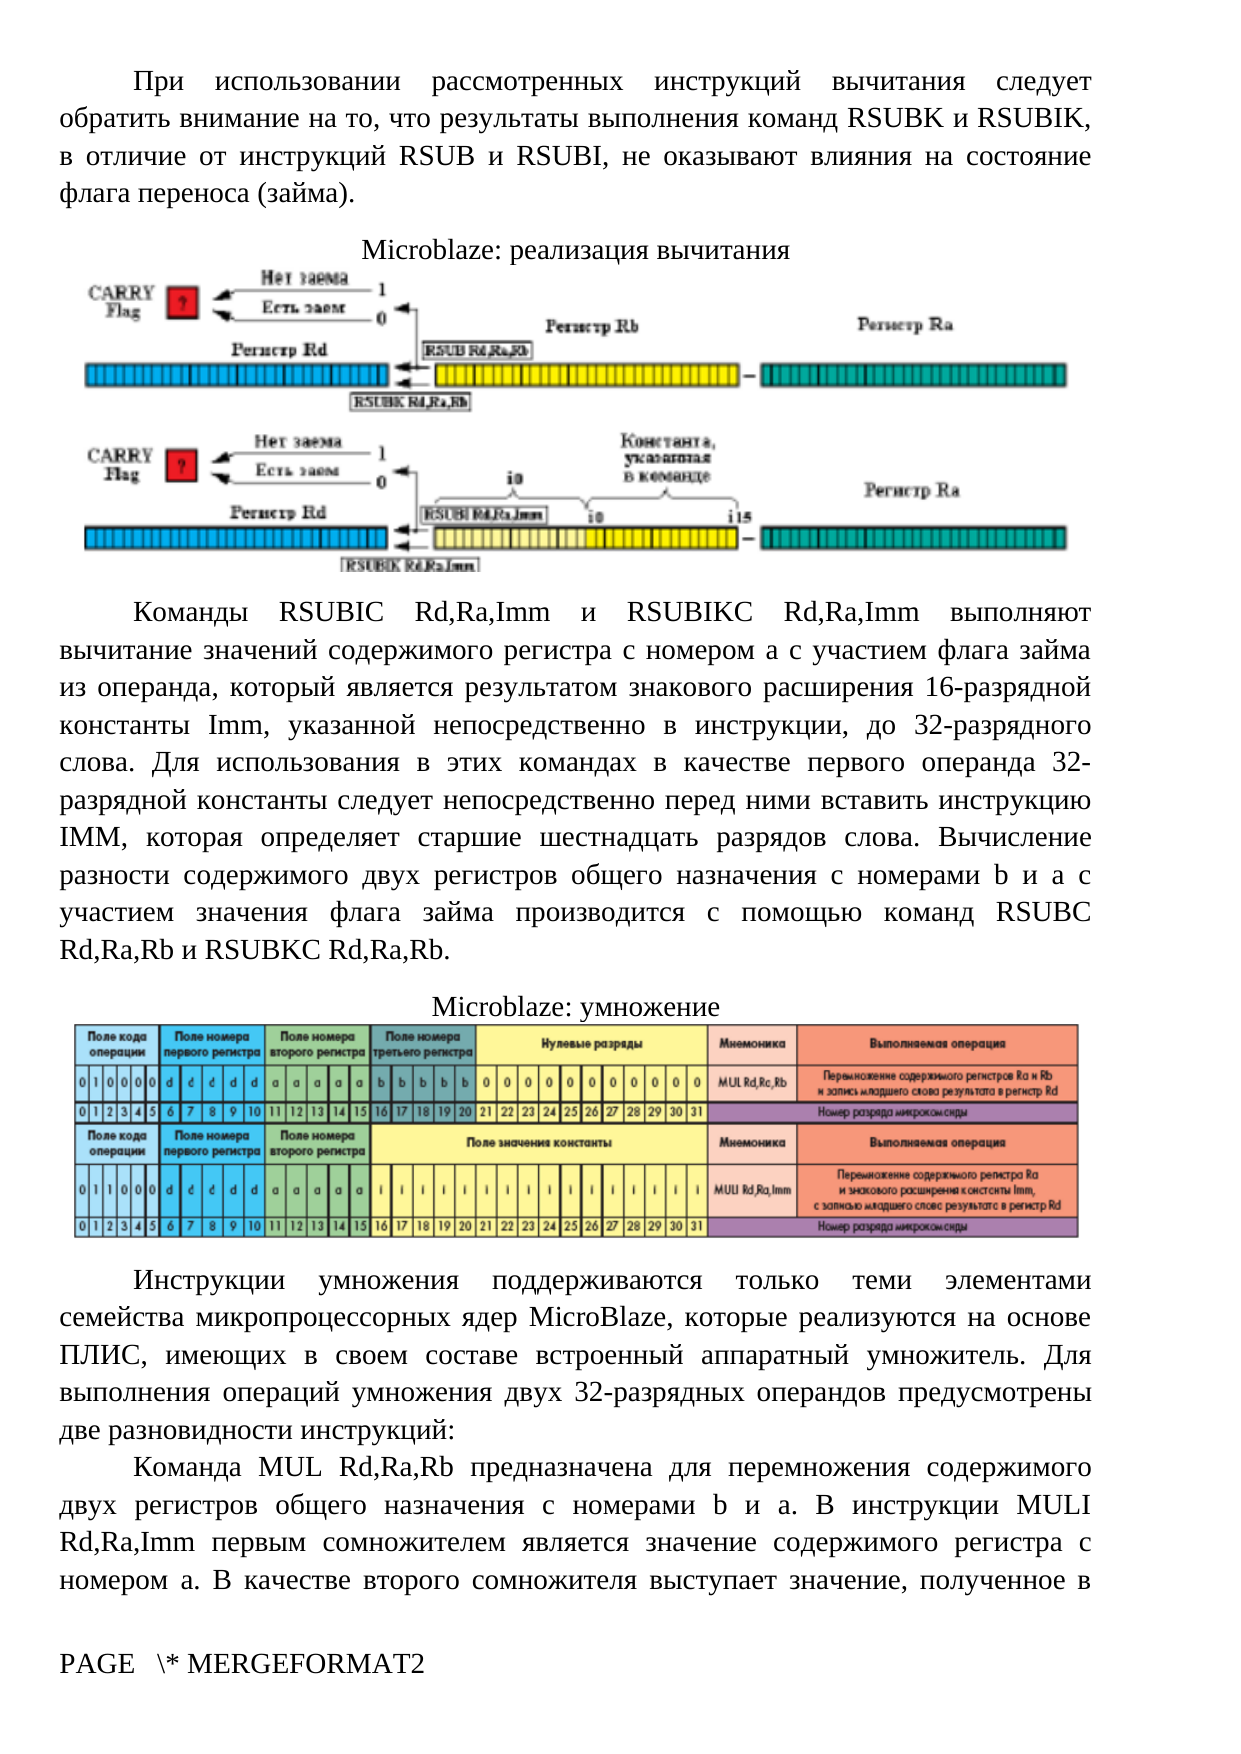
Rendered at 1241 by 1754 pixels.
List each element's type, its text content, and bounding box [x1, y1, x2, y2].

text Microblaze: реализация вычитания [59, 228, 1092, 266]
picture [71, 265, 1081, 572]
picture [71, 1022, 1081, 1239]
text Microblaze: умножение [59, 985, 1092, 1022]
text При использовании рассмотренных инструкций вычитания следует обратить внимание на то, что результаты выполнения команд RSUBK и RSUBIK, в отличие от инструкций RSUB и RSUBI, не оказывают влияния на состояние флага переноса (займа). [59, 59, 1092, 209]
text Команды RSUBIC Rd,Ra,Imm и RSUBIKC Rd,Ra,Imm выполняют вычитание значений содержимого регистра с номером a с участием флага займа из операнда, который является результатом знакового расширения 16-разрядной константы Imm, указанной непосредственно в инструкции, до 32-разрядного слова. Для использования в этих командах в качестве первого операнда 32-разрядной константы следует непосредственно перед ними вставить инструкцию IMM, которая определяет старшие шестнадцать разрядов слова. Вычисление разности содержимого двух регистров общего назначения с номерами b и a с участием значения флага займа производится с помощью команд RSUBC Rd,Ra,Rb и RSUBKC Rd,Ra,Rb. [59, 591, 1092, 966]
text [59, 1445, 1092, 1595]
text Инструкции умножения поддерживаются только теми элементами семейства микропроцессорных ядер MicroBlaze, которые реализуются на основе ПЛИС, имеющих в своем составе встроенный аппаратный умножитель. Для выполнения операций умножения двух 32-разрядных операндов предусмотрены две разновидности инструкций: [59, 1258, 1092, 1445]
